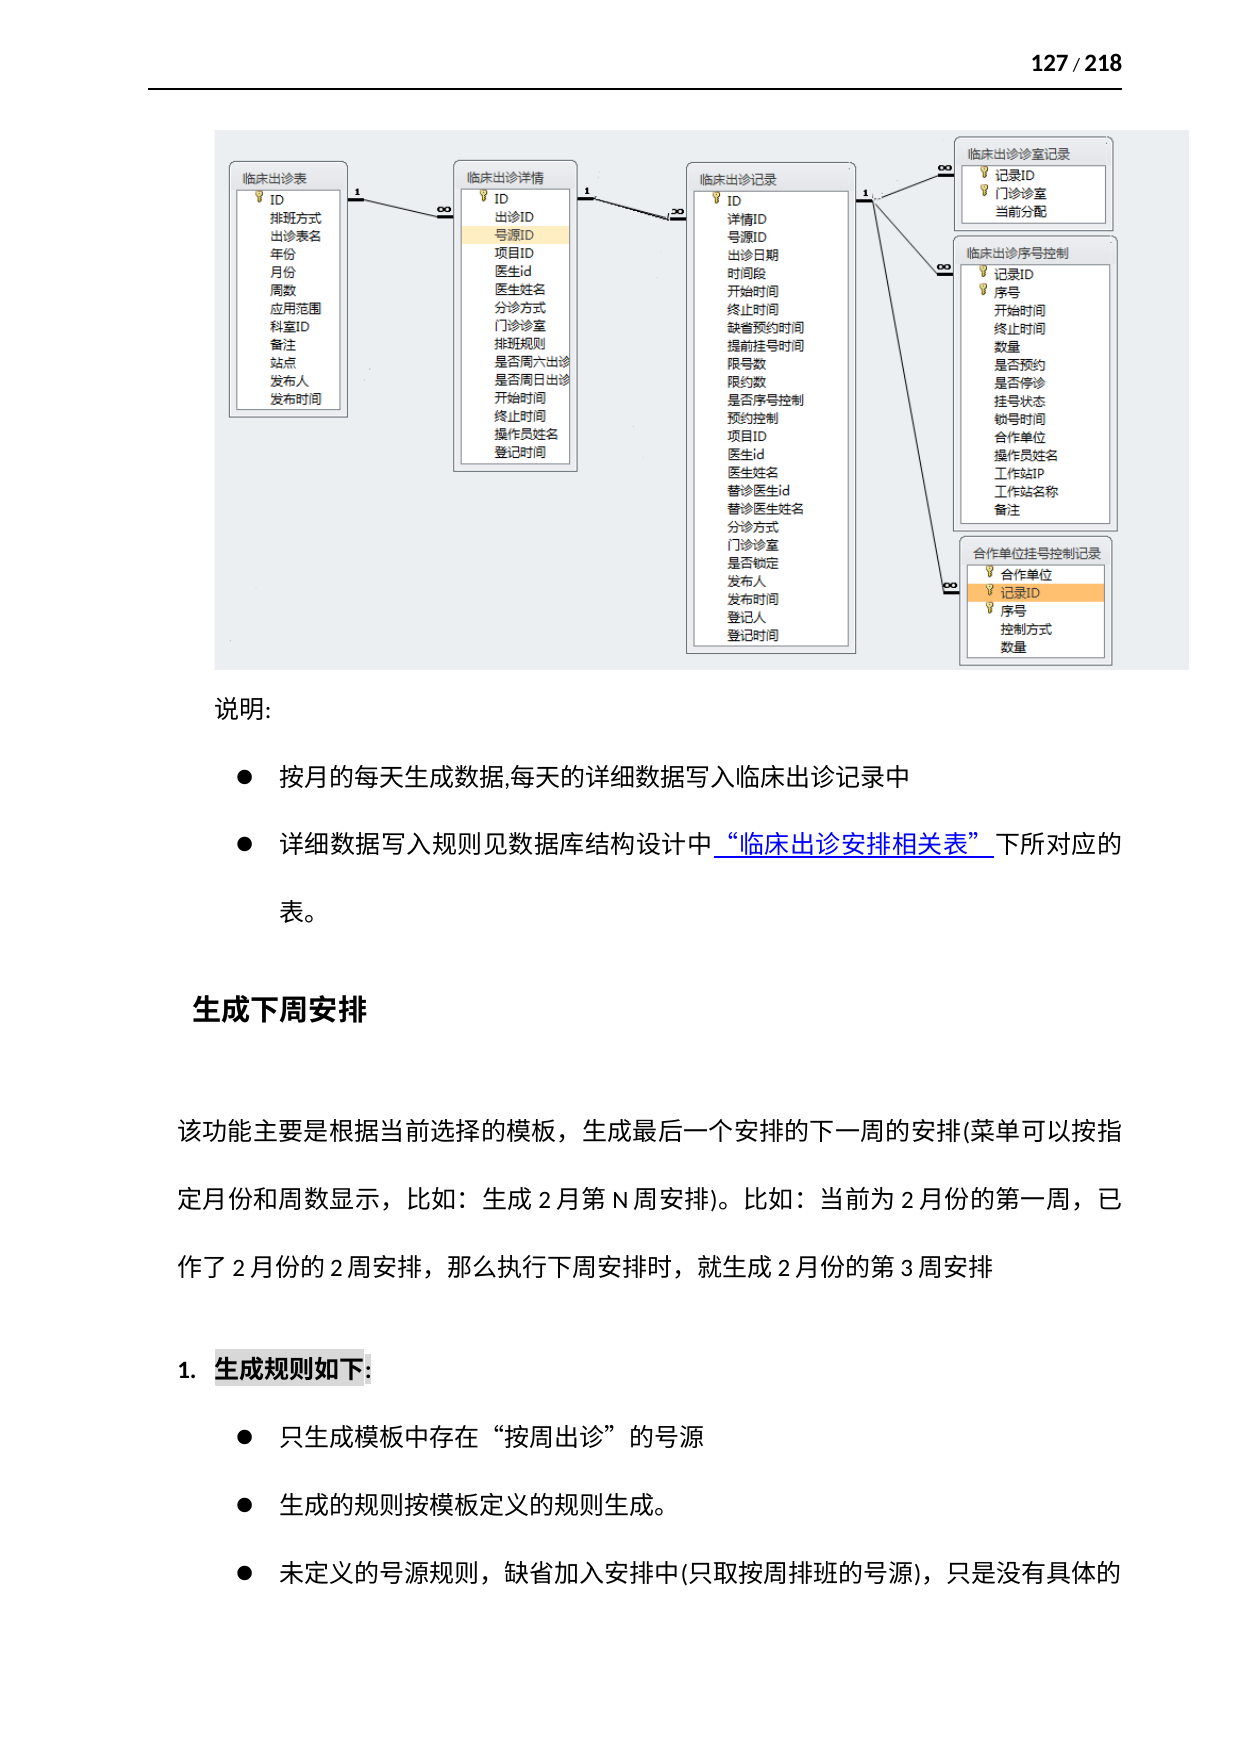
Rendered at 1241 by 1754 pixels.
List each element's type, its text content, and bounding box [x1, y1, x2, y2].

text 该功能主要是根据当前选择的模板，生成最后一个安排的下一周的安排(菜单可以按指定月份和周数显示，比如：生成2月第N周安排)。比如：当前为2月份的第一周，已作了2月份的2周安排，那么执行下周安排时，就生成2月份的第3周安排 [177, 1096, 1122, 1299]
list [235, 1537, 1122, 1605]
list 说明: [214, 673, 1122, 741]
list 只生成模板中存在“按周出诊”的号源 [235, 1401, 1122, 1469]
subtitle 生成下周安排 [192, 974, 1122, 1042]
list 详细数据写入规则见数据库结构设计中“临床出诊安排相关表”下所对应的表。 [235, 809, 1122, 945]
list 生成规则如下: [177, 1333, 1122, 1401]
list 按月的每天生成数据,每天的详细数据写入临床出诊记录中 [235, 741, 1122, 809]
picture [214, 130, 1189, 670]
list 生成的规则按模板定义的规则生成。 [235, 1469, 1122, 1537]
